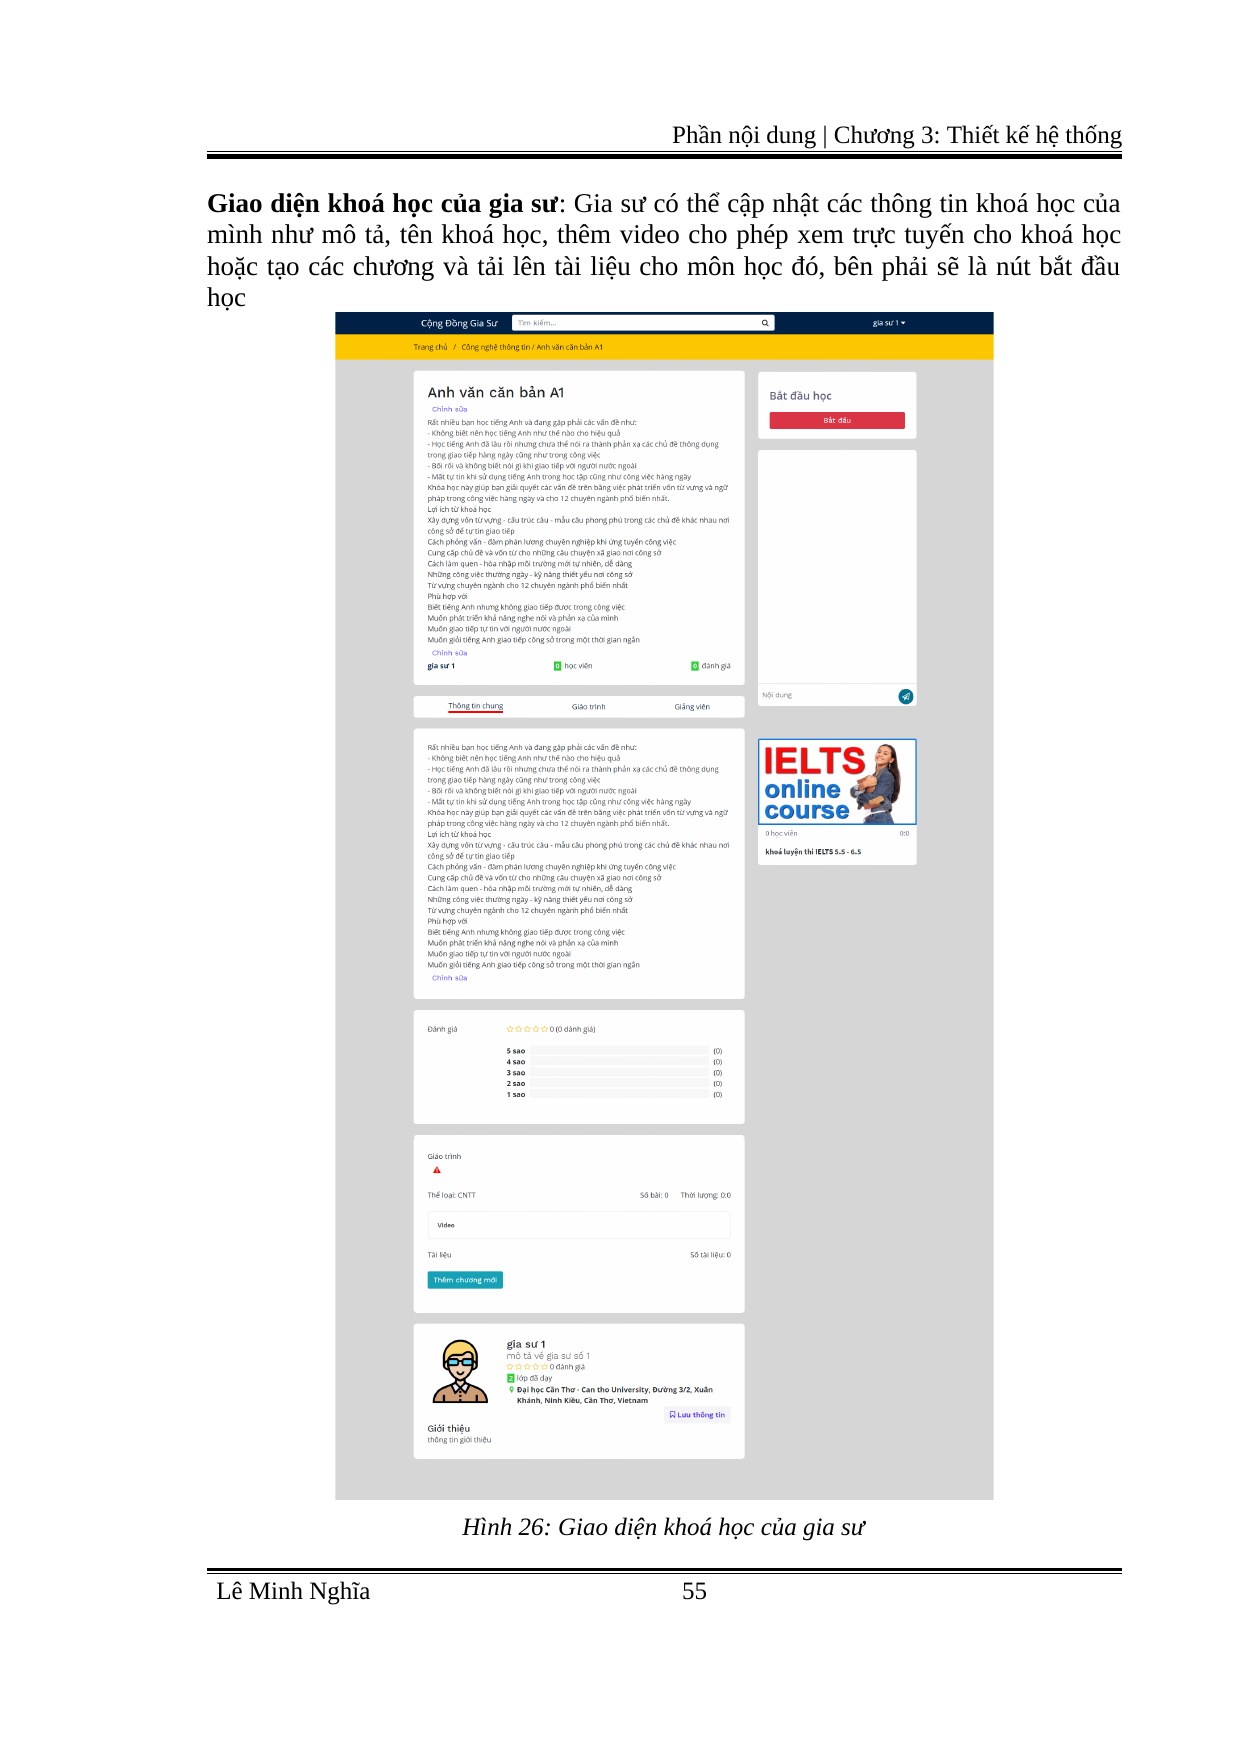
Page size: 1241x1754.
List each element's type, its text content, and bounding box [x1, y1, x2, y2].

picture [335, 312, 994, 1500]
text Giao diện khoá học của gia sư: Gia sư có thể cập nhật các thông tin khoá học của mình như mô tả, tên khoá học, thêm video cho phép xem trực tuyến cho khoá học hoặc tạo các chương và tải lên tài liệu cho môn học đó, bên phải sẽ là nút bắt đầu học [207, 187, 1122, 312]
